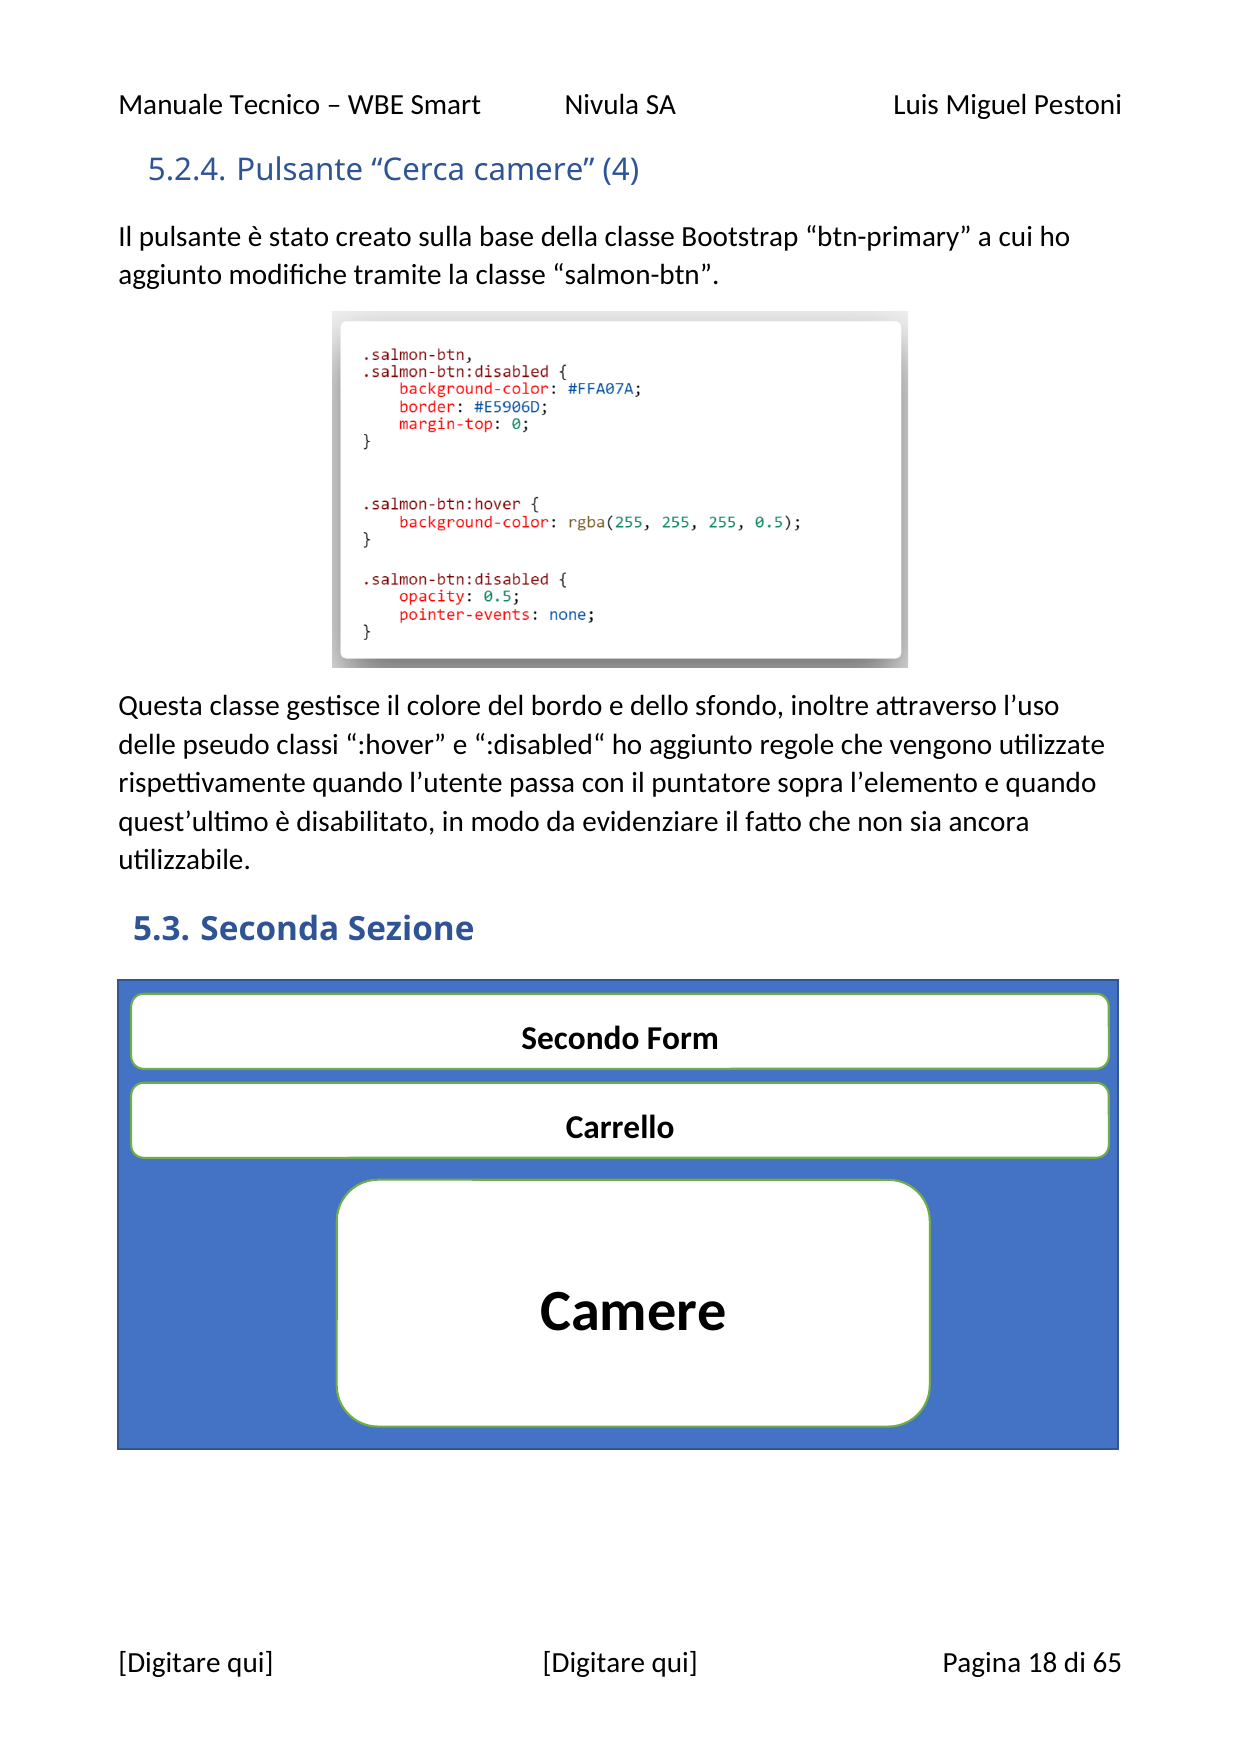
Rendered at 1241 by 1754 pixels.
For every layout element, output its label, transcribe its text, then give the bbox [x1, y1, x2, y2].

text Il pulsante è stato creato sulla base della classe Bootstrap “btn-primary” a cui ho aggiunto modifiche tramite la classe “salmon-btn”. [118, 218, 1122, 292]
text Questa classe gestisce il colore del bordo e dello sfondo, inoltre attraverso l’uso delle pseudo classi “:hover” e “:disabled“ ho aggiunto regole che vengono utilizzate rispettivamente quando l’utente passa con il puntatore sopra l’elemento e quando quest’ultimo è disabilitato, in modo da evidenziare il fatto che non sia ancora utilizzabile. [118, 687, 1122, 877]
picture [332, 311, 909, 668]
subtitle Pulsante “Cerca camere” (4) [148, 147, 1122, 189]
subtitle Seconda Sezione [133, 905, 1122, 950]
